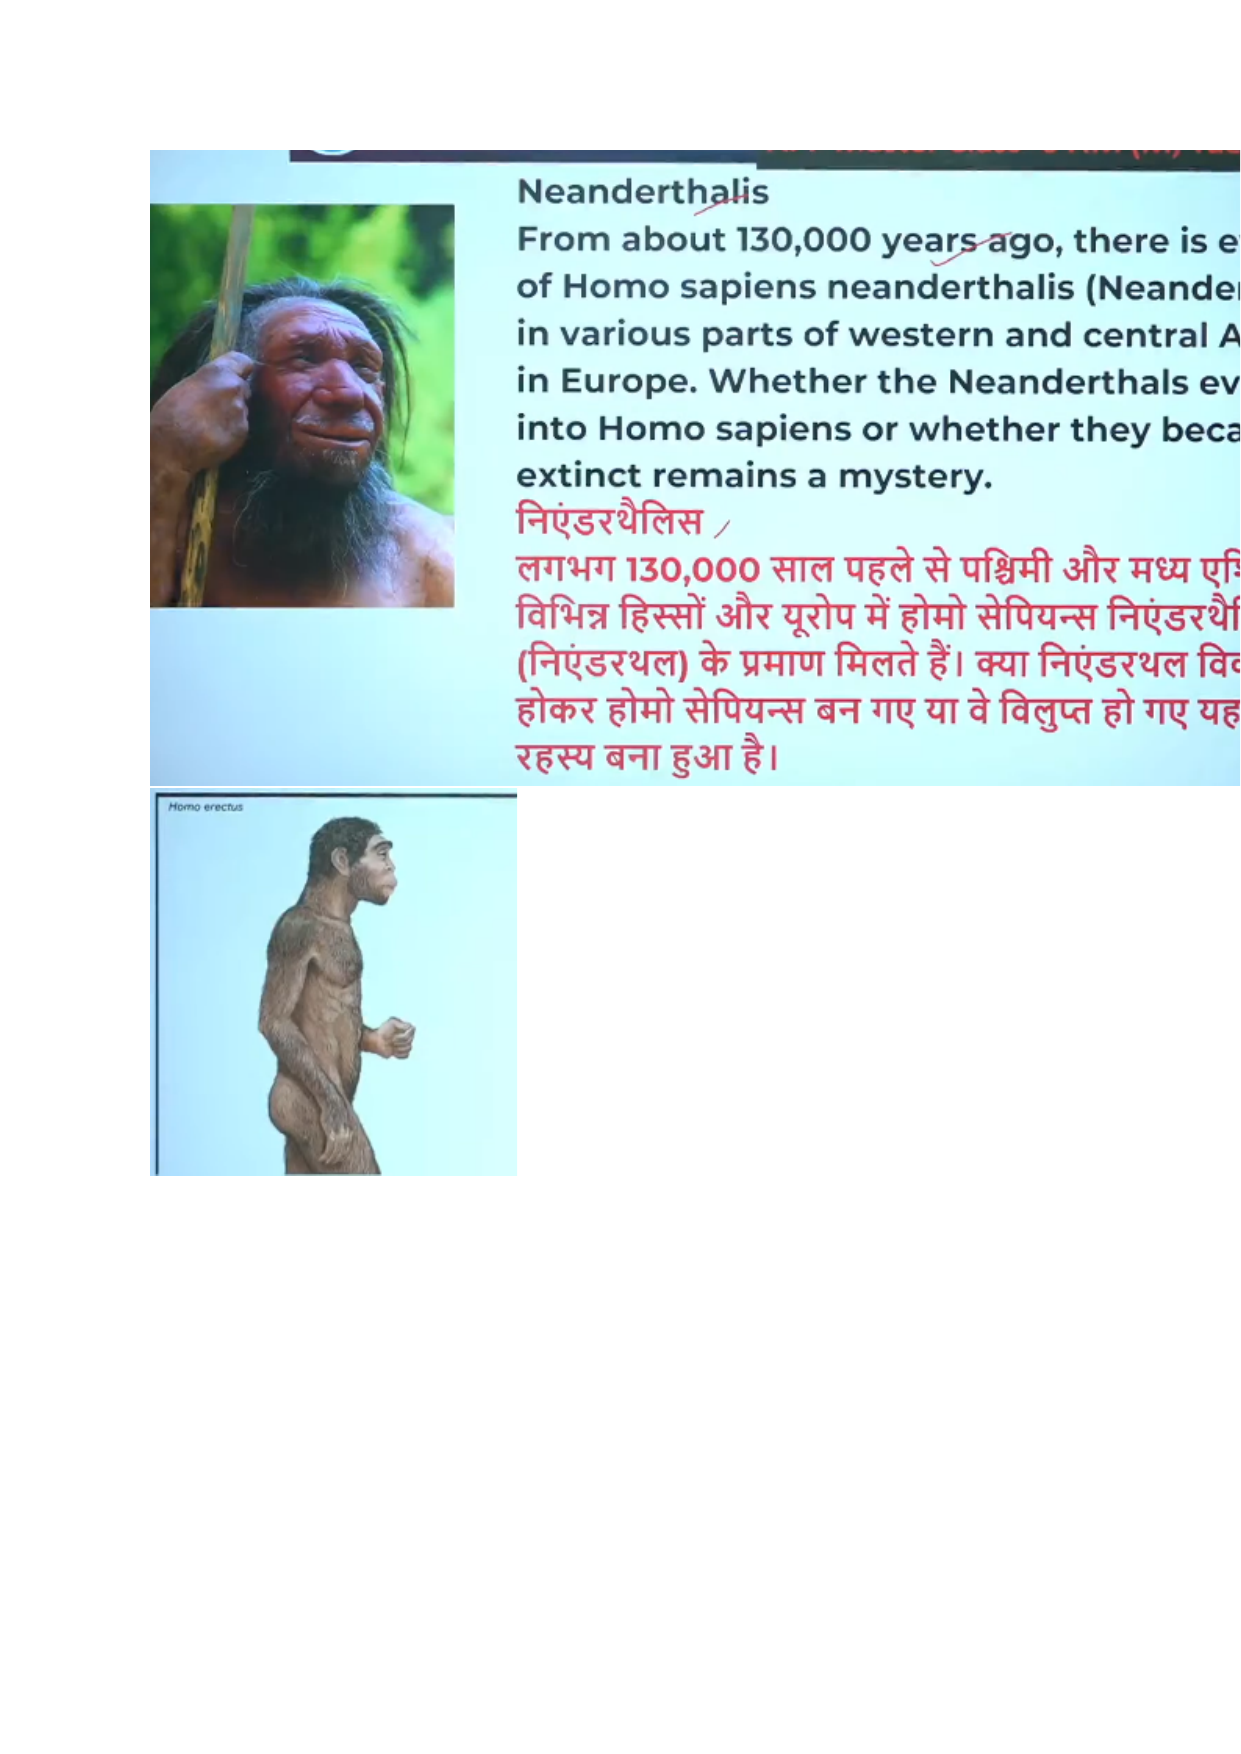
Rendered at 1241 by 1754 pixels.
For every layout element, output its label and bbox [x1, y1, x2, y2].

picture [150, 788, 518, 1176]
picture [150, 150, 1241, 786]
